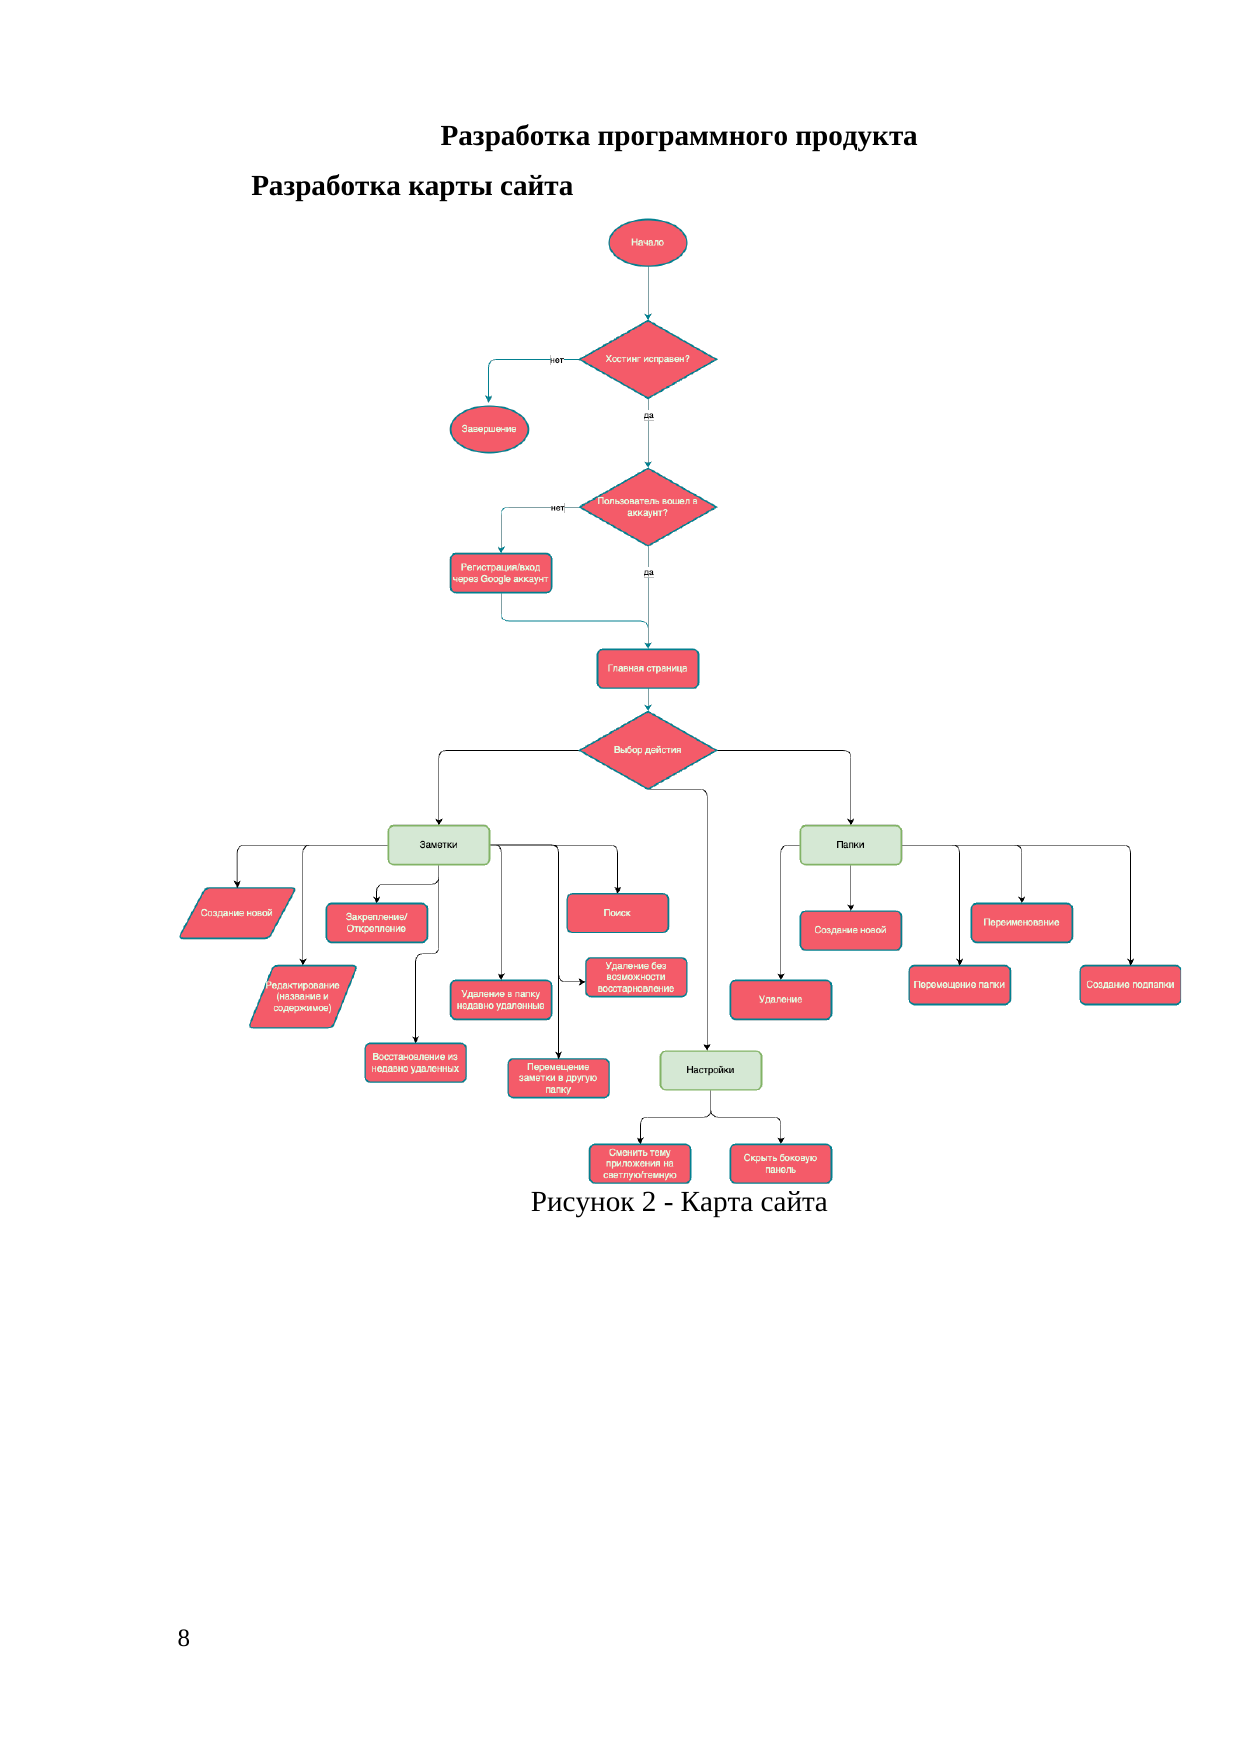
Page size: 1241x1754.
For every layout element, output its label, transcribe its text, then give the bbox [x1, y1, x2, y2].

picture [177, 218, 1182, 1184]
subtitle Разработка программного продукта [177, 118, 1181, 152]
text Рисунок 2 - Карта сайта [177, 1184, 1181, 1217]
subtitle Разработка карты сайта [177, 168, 1181, 202]
